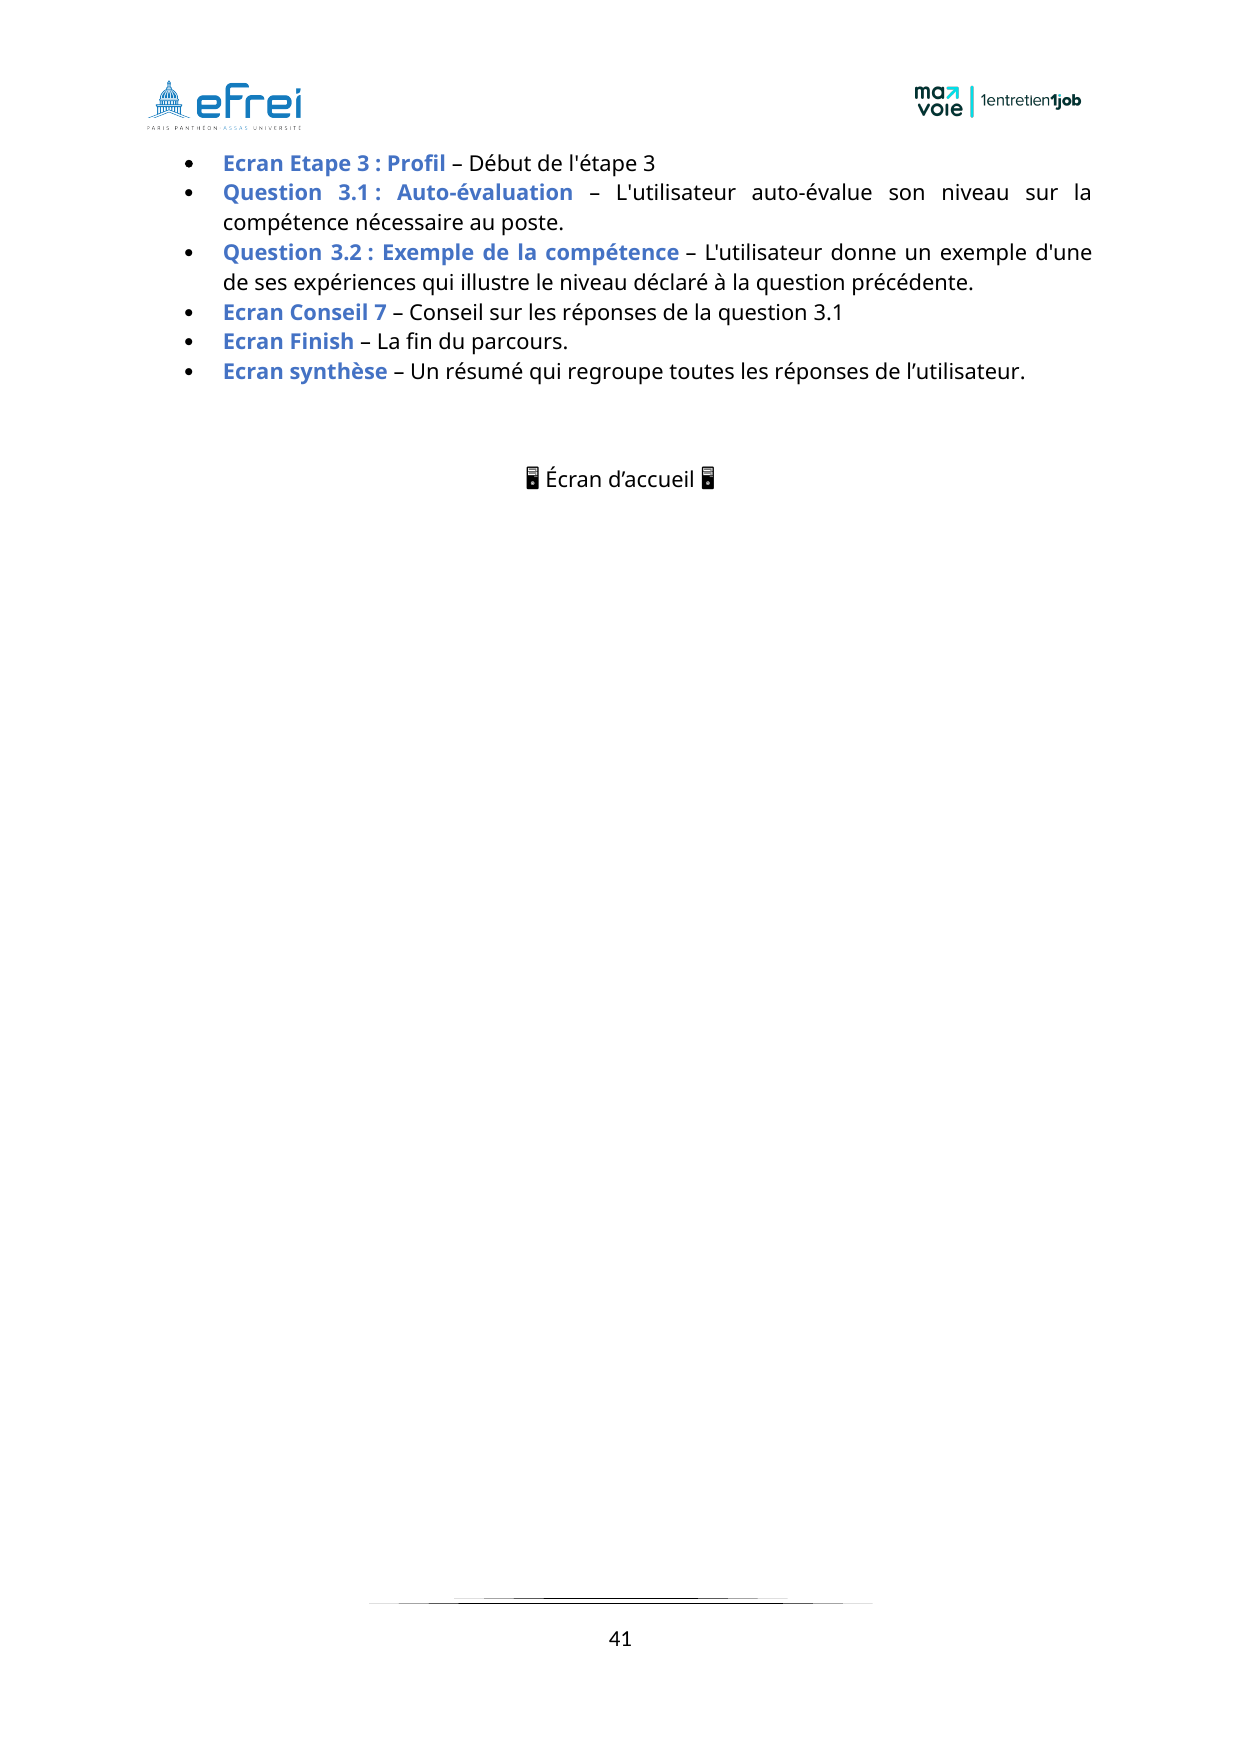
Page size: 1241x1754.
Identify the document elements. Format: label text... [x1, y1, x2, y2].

text Écran d’accueil [148, 464, 1093, 494]
list Ecran Finish – La fin du parcours. [185, 326, 1093, 356]
picture [147, 80, 301, 130]
list Ecran synthèse – Un résumé qui regroupe toutes les réponses de l’utilisateur. [185, 356, 1093, 386]
list Ecran Etape 3 : Profil – Début de l'étape 3 [185, 148, 1093, 177]
list Ecran Conseil 7 – Conseil sur les réponses de la question 3.1 [185, 297, 1093, 326]
picture [903, 73, 1093, 130]
list Question 3.1 : Auto-évaluation – L'utilisateur auto-évalue son niveau sur la compétence nécessaire au poste. [185, 177, 1093, 237]
list Question 3.2 : Exemple de la compétence – L'utilisateur donne un exemple d'une de ses expériences qui illustre le niveau déclaré à la question précédente. [185, 237, 1093, 297]
